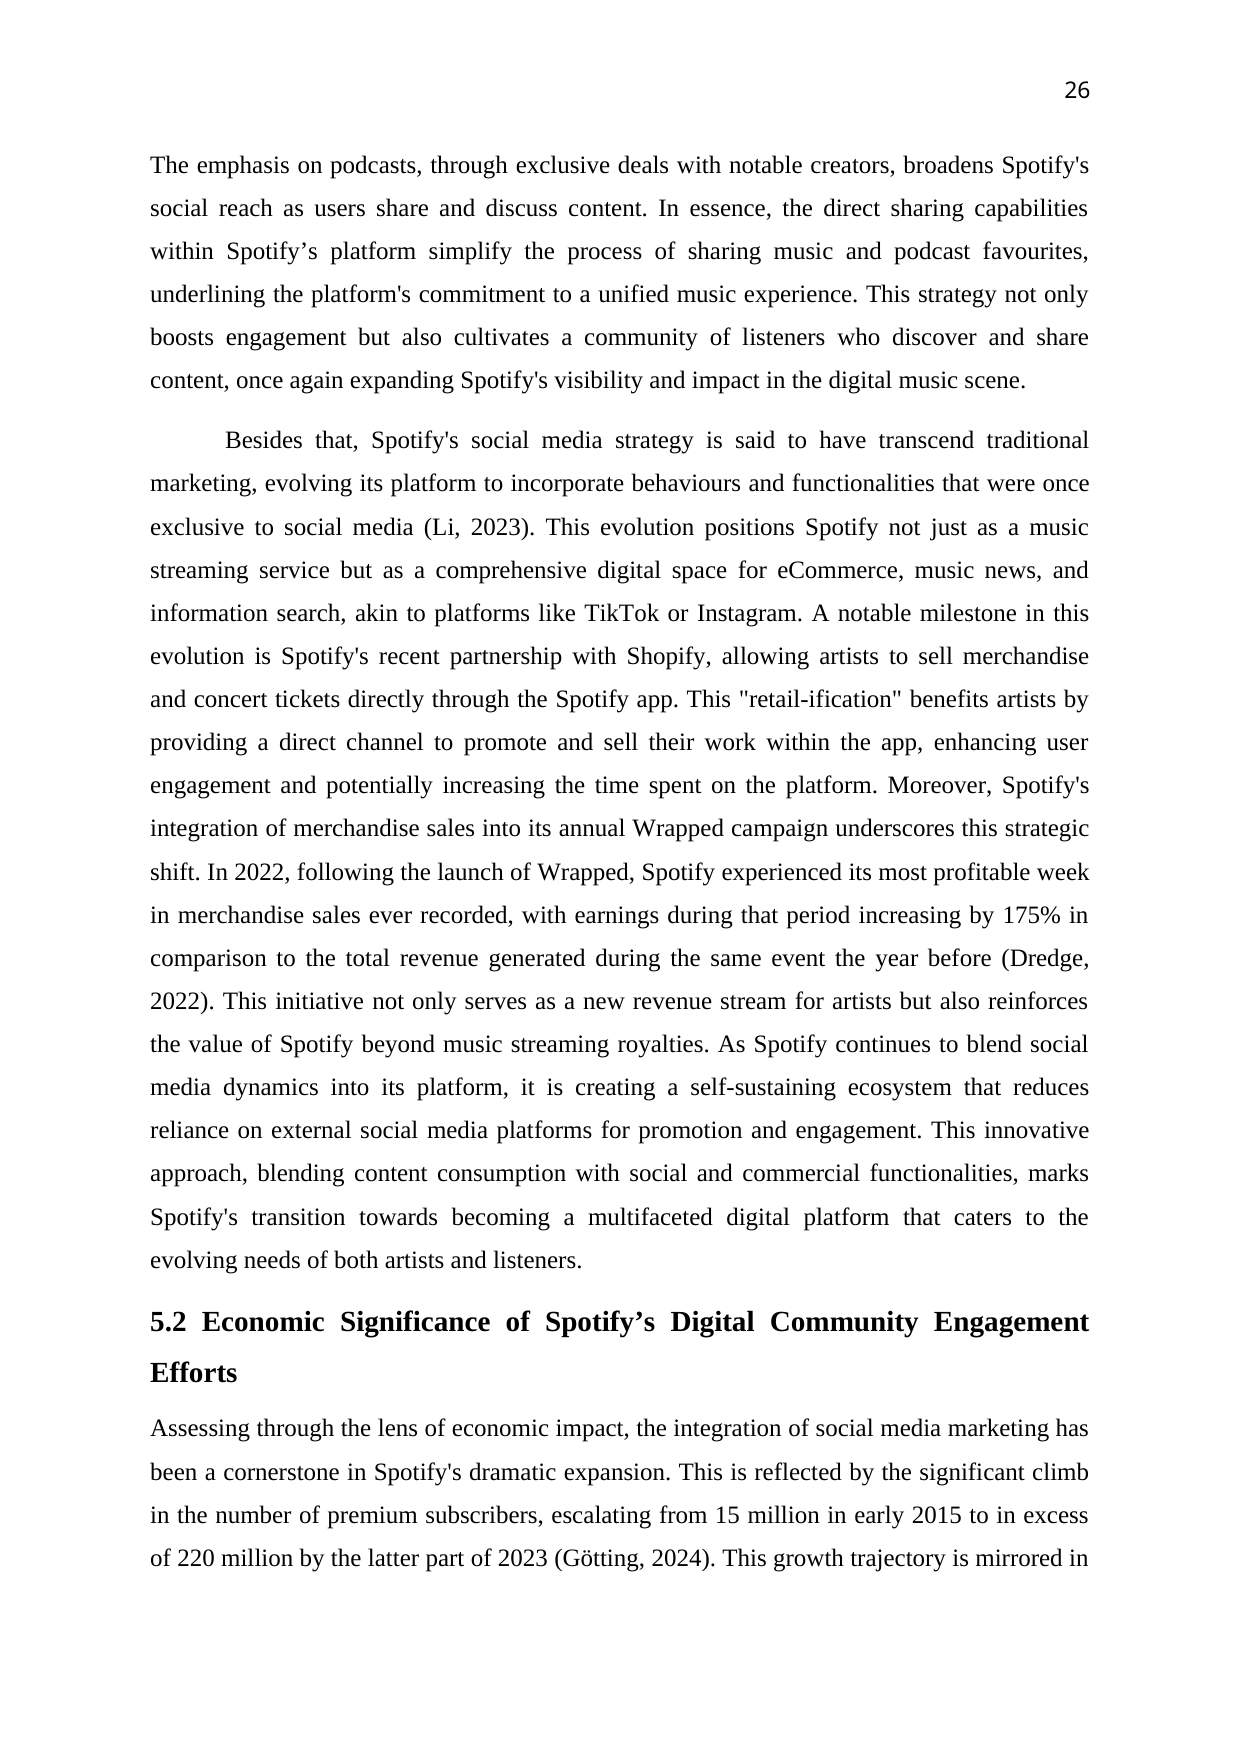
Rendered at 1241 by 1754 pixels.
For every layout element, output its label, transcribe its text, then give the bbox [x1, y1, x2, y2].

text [150, 150, 1090, 394]
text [150, 1413, 1090, 1572]
subtitle 5.2 Economic Significance of Spotify’s Digital Community Engagement Efforts [150, 1304, 1090, 1388]
text Besides that, Spotify's social media strategy is said to have transcend traditional marketing, evolving its platform to incorporate behaviours and functionalities that were once exclusive to social media (Li, 2023). This evolution positions Spotify not just as a music streaming service but as a comprehensive digital space for eCommerce, music news, and information search, akin to platforms like TikTok or Instagram. A notable milestone in this evolution is Spotify's recent partnership with Shopify, allowing artists to sell merchandise and concert tickets directly through the Spotify app. This "retail-ification" benefits artists by providing a direct channel to promote and sell their work within the app, enhancing user engagement and potentially increasing the time spent on the platform. Moreover, Spotify's integration of merchandise sales into its annual Wrapped campaign underscores this strategic shift. In 2022, following the launch of Wrapped, Spotify experienced its most profitable week in merchandise sales ever recorded, with earnings during that period increasing by 175% in comparison to the total revenue generated during the same event the year before (Dredge, 2022). This initiative not only serves as a new revenue stream for artists but also reinforces the value of Spotify beyond music streaming royalties. As Spotify continues to blend social media dynamics into its platform, it is creating a self-sustaining ecosystem that reduces reliance on external social media platforms for promotion and engagement. This innovative approach, blending content consumption with social and commercial functionalities, marks Spotify's transition towards becoming a multifaceted digital platform that caters to the evolving needs of both artists and listeners. [150, 425, 1090, 1273]
